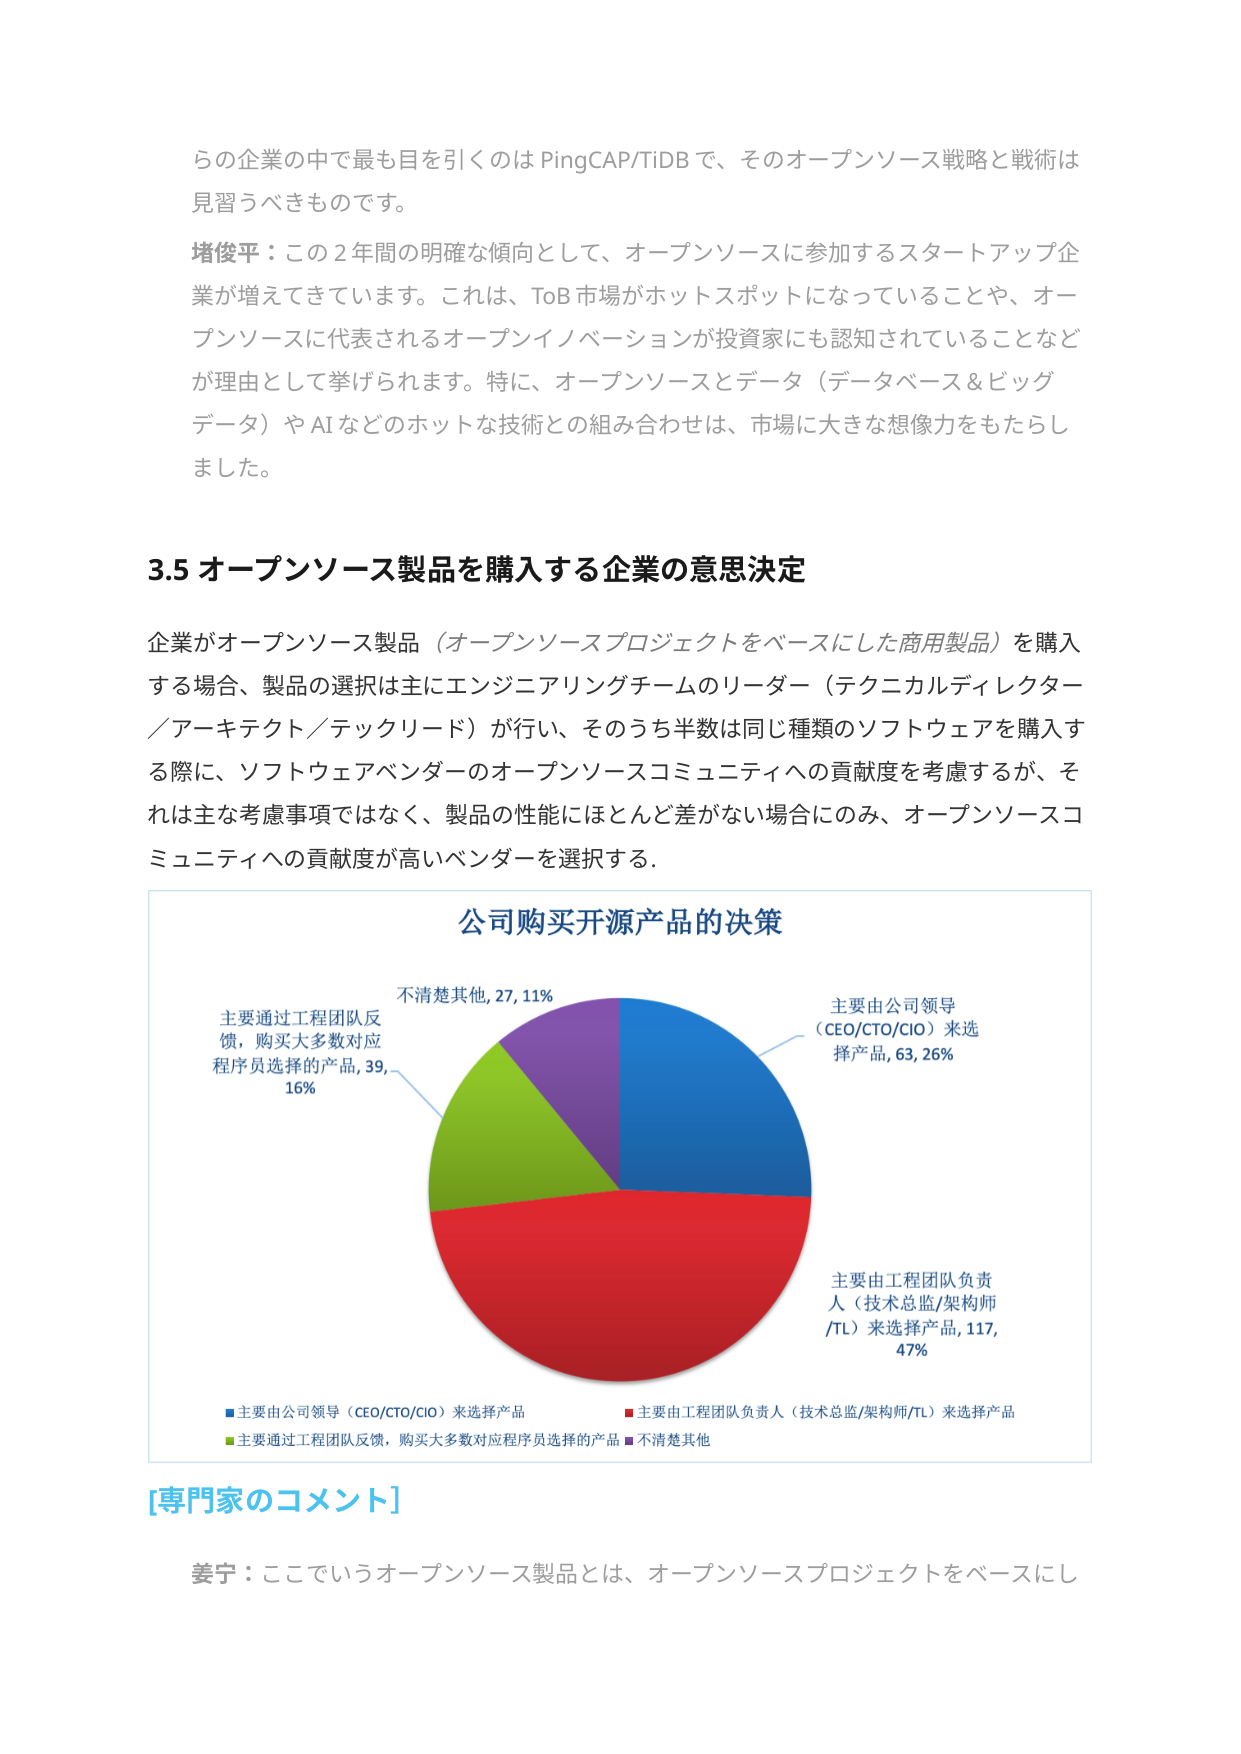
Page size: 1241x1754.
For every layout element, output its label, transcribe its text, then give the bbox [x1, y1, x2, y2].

text 企業がオープンソース製品（オープンソースプロジェクトをベースにした商用製品）を購入する場合、製品の選択は主にエンジニアリングチームのリーダー（テクニカルディレクター／アーキテクト／テックリード）が行い、そのうち半数は同じ種類のソフトウェアを購入する際に、ソフトウェアベンダーのオープンソースコミュニティへの貢献度を考慮するが、それは主な考慮事項ではなく、製品の性能にほとんど差がない場合にのみ、オープンソースコミュニティへの貢献度が高いベンダーを選択する. [148, 625, 1093, 874]
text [191, 142, 1093, 218]
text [191, 1556, 1093, 1589]
picture [147, 890, 1093, 1464]
subtitle 3.5 オープンソース製品を購入する企業の意思決定 [148, 547, 1093, 589]
text 堵俊平：この2年間の明確な傾向として、オープンソースに参加するスタートアップ企業が増えてきています。これは、ToB市場がホットスポットになっていることや、オープンソースに代表されるオープンイノベーションが投資家にも認知されていることなどが理由として挙げられます。特に、オープンソースとデータ（データベース＆ビッグデータ）やAIなどのホットな技術との組み合わせは、市場に大きな想像力をもたらしました。 [191, 234, 1093, 483]
subtitle [専門家のコメント］ [148, 1477, 1093, 1520]
